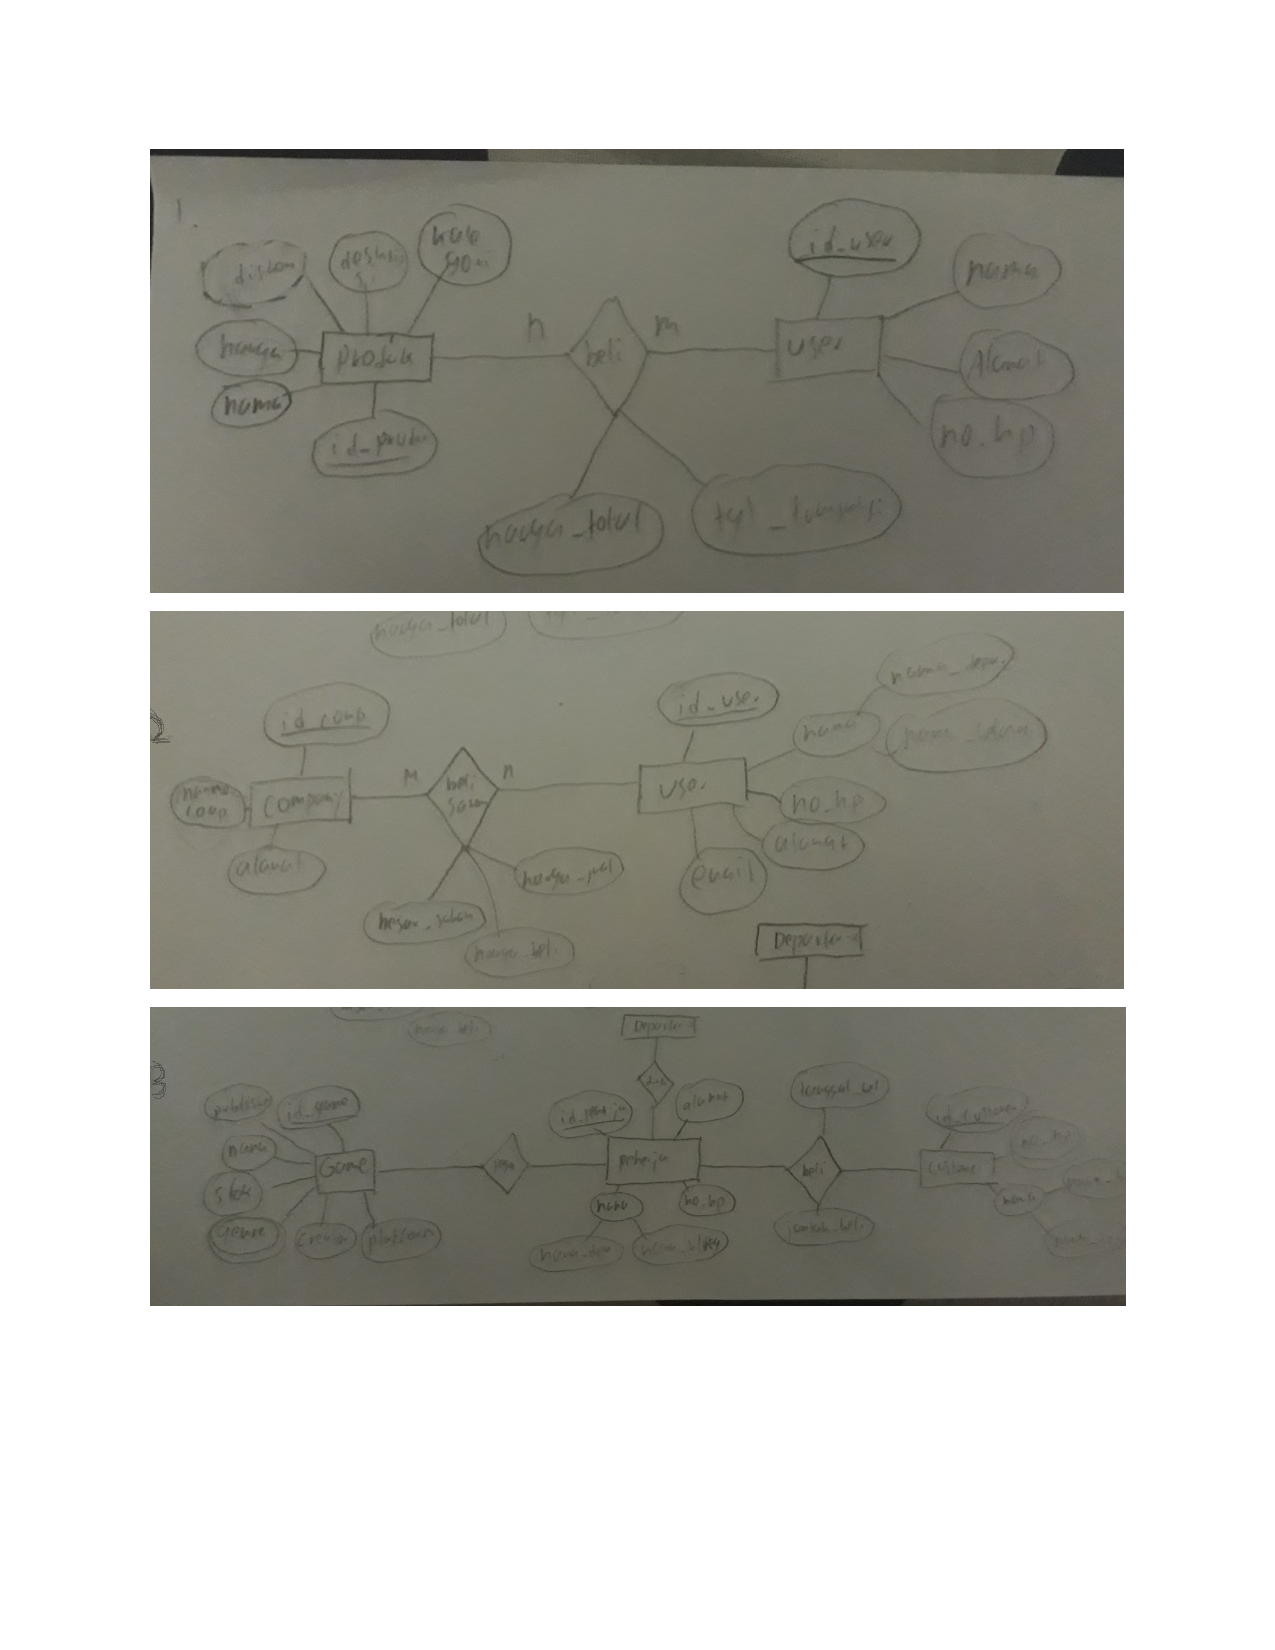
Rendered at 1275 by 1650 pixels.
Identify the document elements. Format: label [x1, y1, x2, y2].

picture [150, 611, 1124, 989]
picture [150, 149, 1124, 593]
picture [150, 1007, 1126, 1306]
